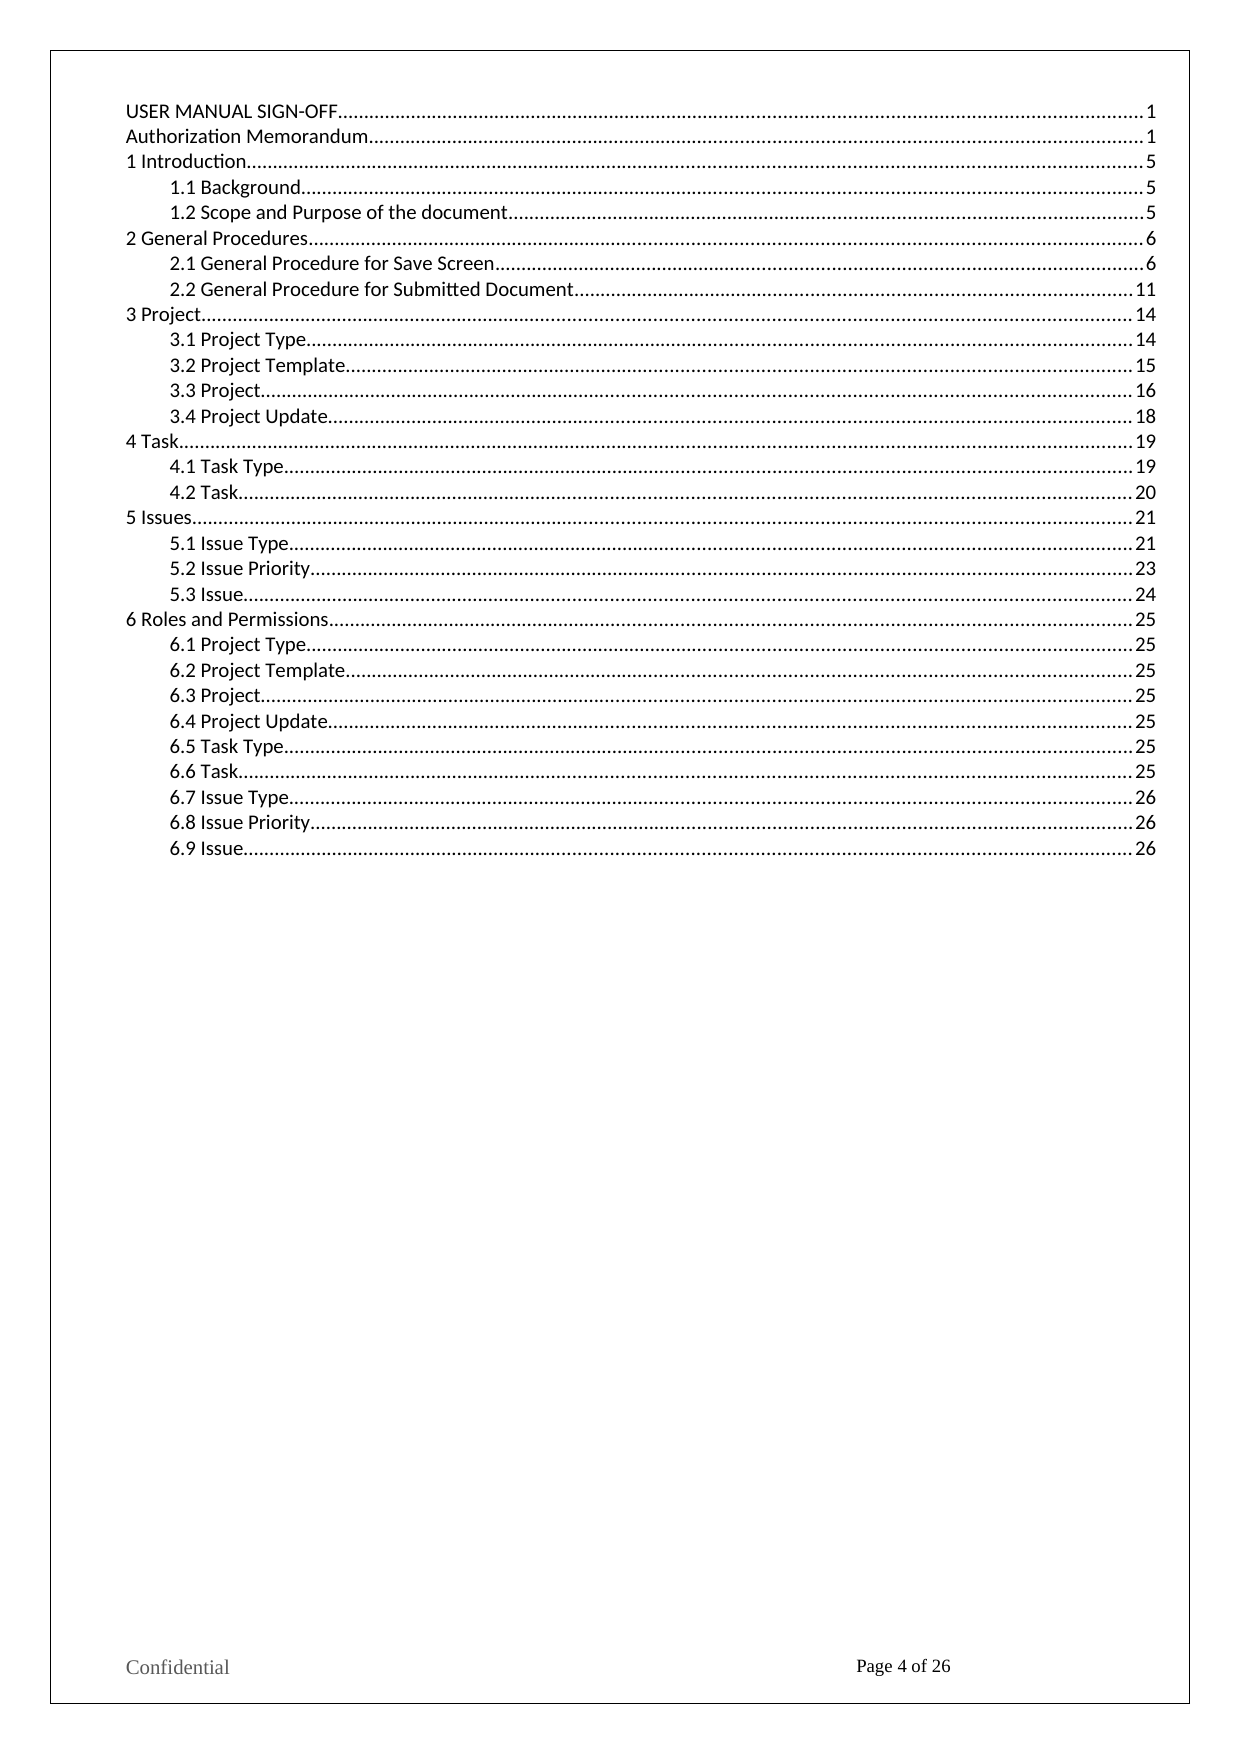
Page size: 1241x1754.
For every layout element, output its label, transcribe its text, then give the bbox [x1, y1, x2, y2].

text 2 General Procedures 6 [126, 225, 1156, 250]
text 6.6 Task 25 [169, 759, 1156, 784]
text 3.3 Project 16 [169, 377, 1156, 403]
text 5.2 Issue Priority 23 [169, 555, 1156, 581]
text 2.2 General Procedure for Submitted Document 11 [169, 276, 1156, 301]
text 6.7 Issue Type 26 [169, 784, 1156, 809]
text 5.3 Issue 24 [169, 581, 1156, 606]
text 2.1 General Procedure for Save Screen 6 [169, 250, 1156, 276]
text Authorization Memorandum 1 [126, 123, 1156, 149]
text 1.2 Scope and Purpose of the document 5 [169, 199, 1156, 225]
text 6.1 Project Type 25 [169, 632, 1156, 657]
text 4.2 Task 20 [169, 479, 1156, 504]
text 6.5 Task Type 25 [169, 733, 1156, 759]
text 1.1 Background 5 [169, 174, 1156, 199]
text 6.3 Project 25 [169, 682, 1156, 708]
text USER MANUAL SIGN-OFF 1 [126, 98, 1156, 123]
text 4.1 Task Type 19 [169, 454, 1156, 479]
text 5.1 Issue Type 21 [169, 530, 1156, 555]
text 1 Introduction 5 [126, 149, 1156, 174]
text 6.9 Issue 26 [169, 835, 1156, 860]
text 3.4 Project Update 18 [169, 403, 1156, 428]
text 3.2 Project Template 15 [169, 352, 1156, 377]
text 6.4 Project Update 25 [169, 708, 1156, 733]
text 3 Project 14 [126, 301, 1156, 327]
text 6.2 Project Template 25 [169, 657, 1156, 682]
text 6 Roles and Permissions 25 [126, 606, 1156, 632]
text 5 Issues 21 [126, 504, 1156, 530]
text 6.8 Issue Priority 26 [169, 809, 1156, 835]
text 3.1 Project Type 14 [169, 327, 1156, 352]
text 4 Task 19 [126, 428, 1156, 454]
